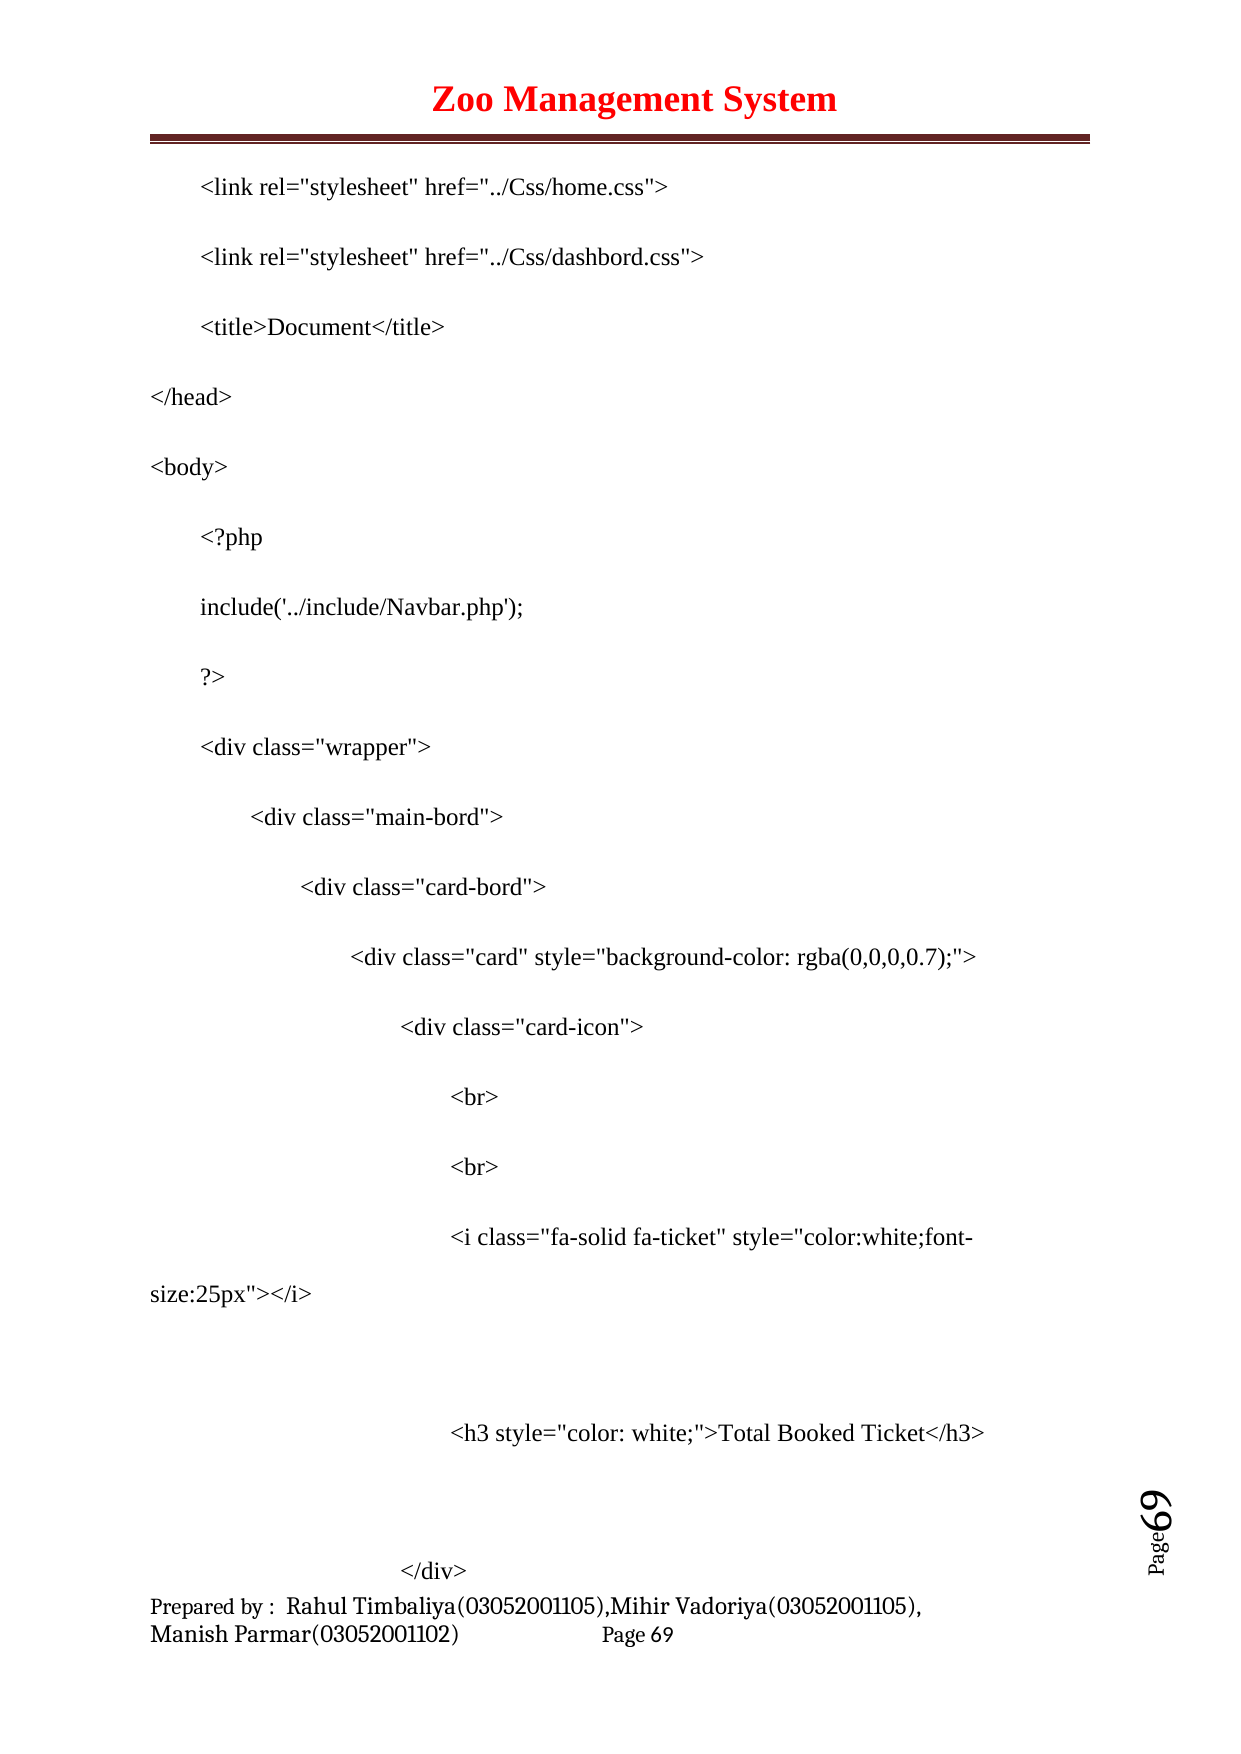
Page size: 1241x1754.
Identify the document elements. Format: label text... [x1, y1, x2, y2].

text <link rel="stylesheet" href="../Css/dashbord.css"> [150, 242, 1090, 271]
text <body> [150, 452, 1090, 481]
text <title>Document</title> [150, 312, 1090, 341]
text <div class="wrapper"> [150, 732, 1090, 761]
text <h3 style="color: white;">Total Booked Ticket</h3> [150, 1418, 1090, 1447]
text <link rel="stylesheet" href="../Css/home.css"> [150, 172, 1090, 201]
text <?php [150, 522, 1090, 551]
text <i class="fa-solid fa-ticket" style="color:white;font-size:25px"></i> [150, 1222, 1090, 1308]
text <div class="main-bord"> [150, 802, 1090, 831]
text <div class="card-bord"> [150, 872, 1090, 901]
text </head> [150, 382, 1090, 411]
text <br> [150, 1152, 1090, 1181]
text <div class="card-icon"> [150, 1012, 1090, 1041]
text ?> [150, 662, 1090, 691]
text <br> [150, 1082, 1090, 1111]
text <div class="card" style="background-color: rgba(0,0,0,0.7);"> [150, 942, 1090, 971]
text </div> [150, 1556, 1090, 1585]
text include('../include/Navbar.php'); [150, 592, 1090, 621]
